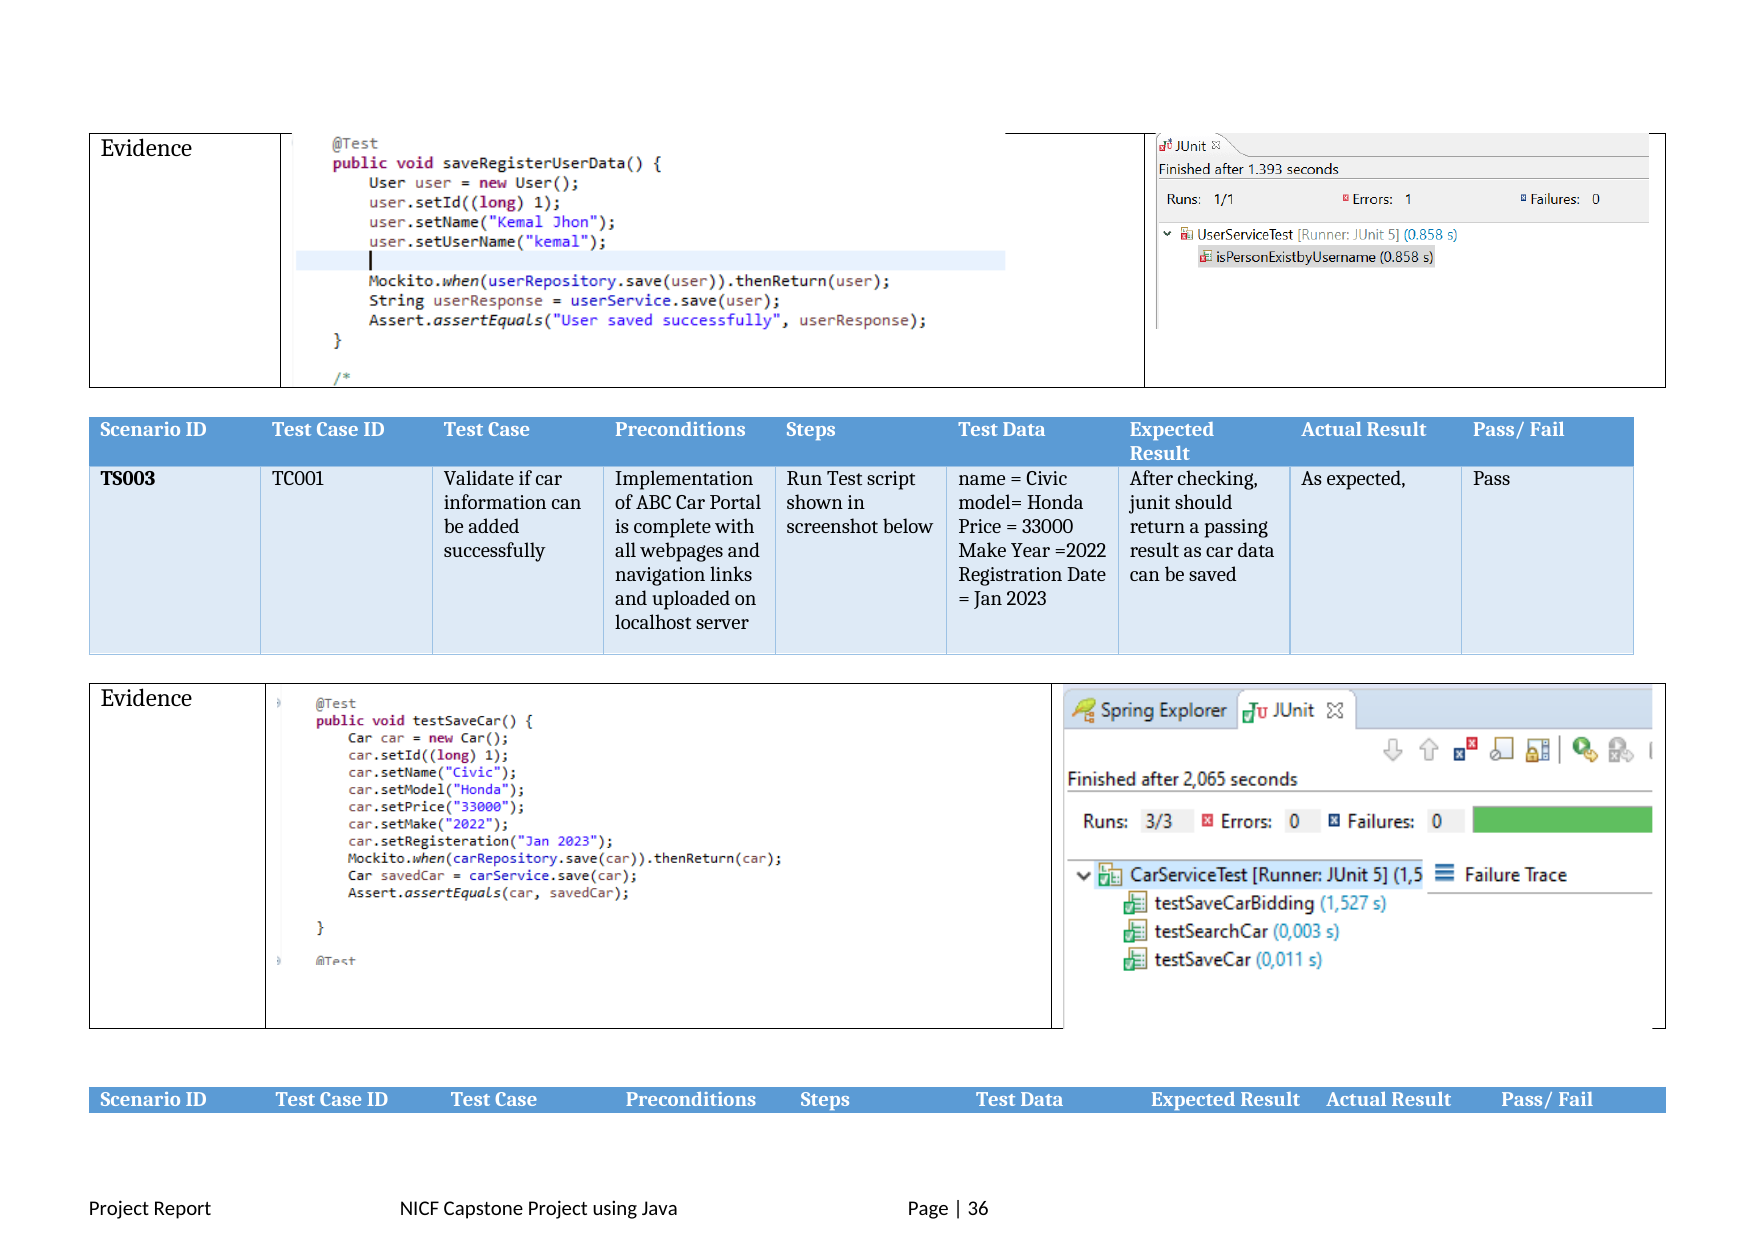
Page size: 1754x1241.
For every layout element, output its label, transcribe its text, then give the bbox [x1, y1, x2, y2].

picture [1063, 684, 1653, 1029]
table_header [266, 684, 1051, 1028]
table_header [1145, 134, 1665, 387]
table_header Evidence [90, 134, 280, 387]
table_header Scenario ID [90, 418, 260, 466]
table_header Steps [776, 418, 946, 466]
table_header [1006, 134, 1144, 387]
table_cell As expected, [1291, 467, 1461, 653]
table_header Test Case ID [265, 1088, 439, 1112]
table_header Preconditions [615, 1088, 789, 1112]
table_header Evidence [90, 684, 265, 1028]
table_header Pass/ Fail [1462, 418, 1633, 466]
table_header Test Data [965, 1088, 1139, 1112]
table_header [1052, 684, 1063, 1028]
table_header Test Data [947, 418, 1118, 466]
table_cell name = Civic model= Honda Price = 33000 Make Year =2022 Registration Date = Jan 2023 [947, 467, 1118, 653]
table_cell TC001 [261, 467, 432, 653]
table_cell TS003 [90, 467, 260, 653]
picture [1155, 133, 1649, 329]
table_cell Implementation of ABC Car Portal is complete with all webpages and navigation links and uploaded on localhost server [604, 467, 775, 653]
table_cell Run Test script shown in screenshot below [776, 467, 946, 653]
table_header [281, 134, 291, 387]
table_header Test Case ID [261, 418, 432, 466]
table_header Expected Result [1119, 418, 1289, 466]
table_header Scenario ID [90, 1088, 264, 1112]
table_cell Validate if car information can be added successfully [433, 467, 603, 653]
picture [277, 684, 800, 965]
table_header Preconditions [604, 418, 775, 466]
table_header [1653, 684, 1665, 1028]
table_header Test Case [433, 418, 603, 466]
table_header Actual Result [1315, 1088, 1489, 1112]
table_cell After checking, junit should return a passing result as car data can be saved [1119, 467, 1289, 653]
table_cell Pass [1462, 467, 1633, 653]
picture [291, 133, 1006, 387]
table_header Expected Result [1140, 1088, 1314, 1112]
table_header Actual Result [1291, 418, 1461, 466]
table_header Pass/ Fail [1491, 1088, 1664, 1112]
table_header Steps [790, 1088, 964, 1112]
table_header Test Case [440, 1088, 614, 1112]
